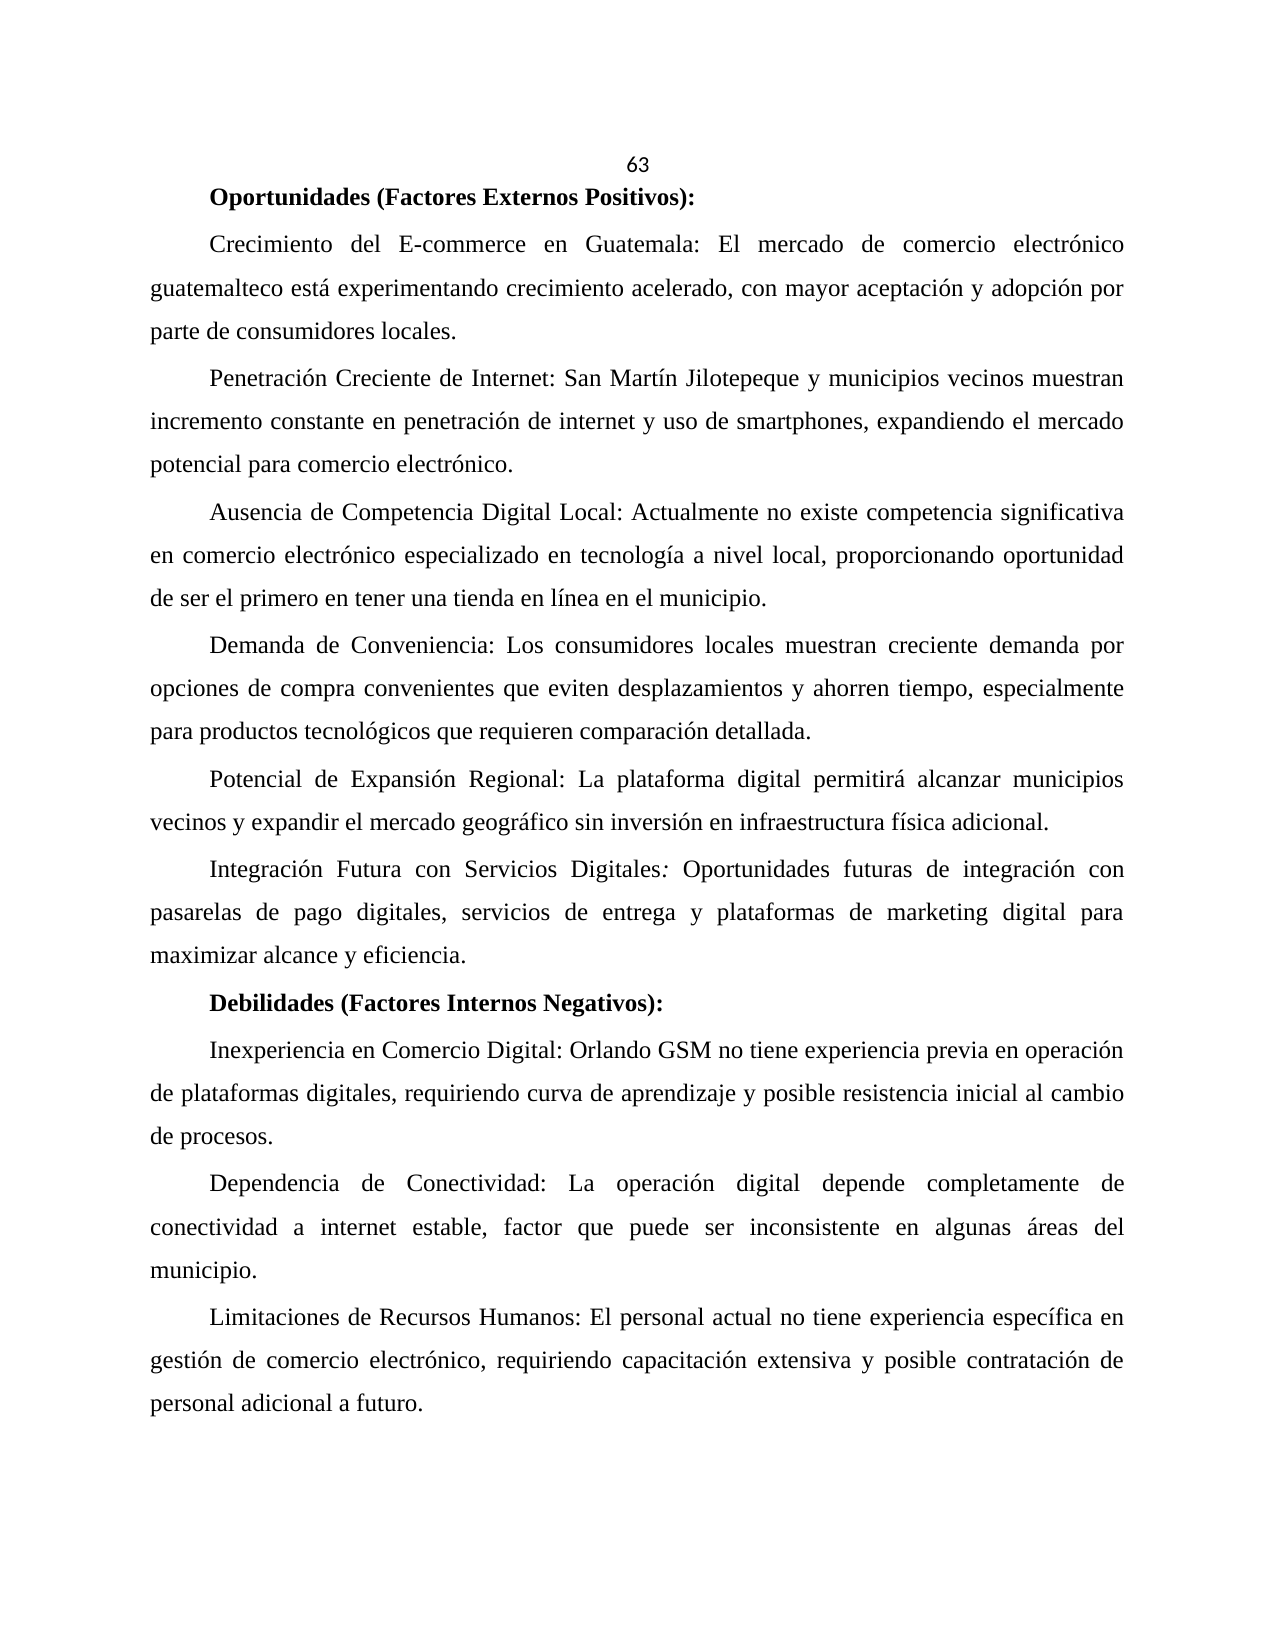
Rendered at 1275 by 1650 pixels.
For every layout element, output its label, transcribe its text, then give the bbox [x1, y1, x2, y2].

text Debilidades (Factores Internos Negativos): [150, 988, 1125, 1016]
text Inexperiencia en Comercio Digital: Orlando GSM no tiene experiencia previa en operación de plataformas digitales, requiriendo curva de aprendizaje y posible resistencia inicial al cambio de procesos. [150, 1035, 1125, 1150]
text Potencial de Expansión Regional: La plataforma digital permitirá alcanzar municipios vecinos y expandir el mercado geográfico sin inversión en infraestructura física adicional. [150, 764, 1125, 836]
text Penetración Creciente de Internet: San Martín Jilotepeque y municipios vecinos muestran incremento constante en penetración de internet y uso de smartphones, expandiendo el mercado potencial para comercio electrónico. [150, 363, 1125, 478]
text Ausencia de Competencia Digital Local: Actualmente no existe competencia significativa en comercio electrónico especializado en tecnología a nivel local, proporcionando oportunidad de ser el primero en tener una tienda en línea en el municipio. [150, 497, 1125, 612]
text Integración Futura con Servicios Digitales: Oportunidades futuras de integración con pasarelas de pago digitales, servicios de entrega y plataformas de marketing digital para maximizar alcance y eficiencia. [150, 854, 1125, 969]
text Oportunidades (Factores Externos Positivos): [150, 182, 1125, 211]
text Dependencia de Conectividad: La operación digital depende completamente de conectividad a internet estable, factor que puede ser inconsistente en algunas áreas del municipio. [150, 1168, 1125, 1283]
text Limitaciones de Recursos Humanos: El personal actual no tiene experiencia específica en gestión de comercio electrónico, requiriendo capacitación extensiva y posible contratación de personal adicional a futuro. [150, 1302, 1125, 1417]
text Demanda de Conveniencia: Los consumidores locales muestran creciente demanda por opciones de compra convenientes que eviten desplazamientos y ahorren tiempo, especialmente para productos tecnológicos que requieren comparación detallada. [150, 630, 1125, 745]
text Crecimiento del E-commerce en Guatemala: El mercado de comercio electrónico guatemalteco está experimentando crecimiento acelerado, con mayor aceptación y adopción por parte de consumidores locales. [150, 229, 1125, 344]
